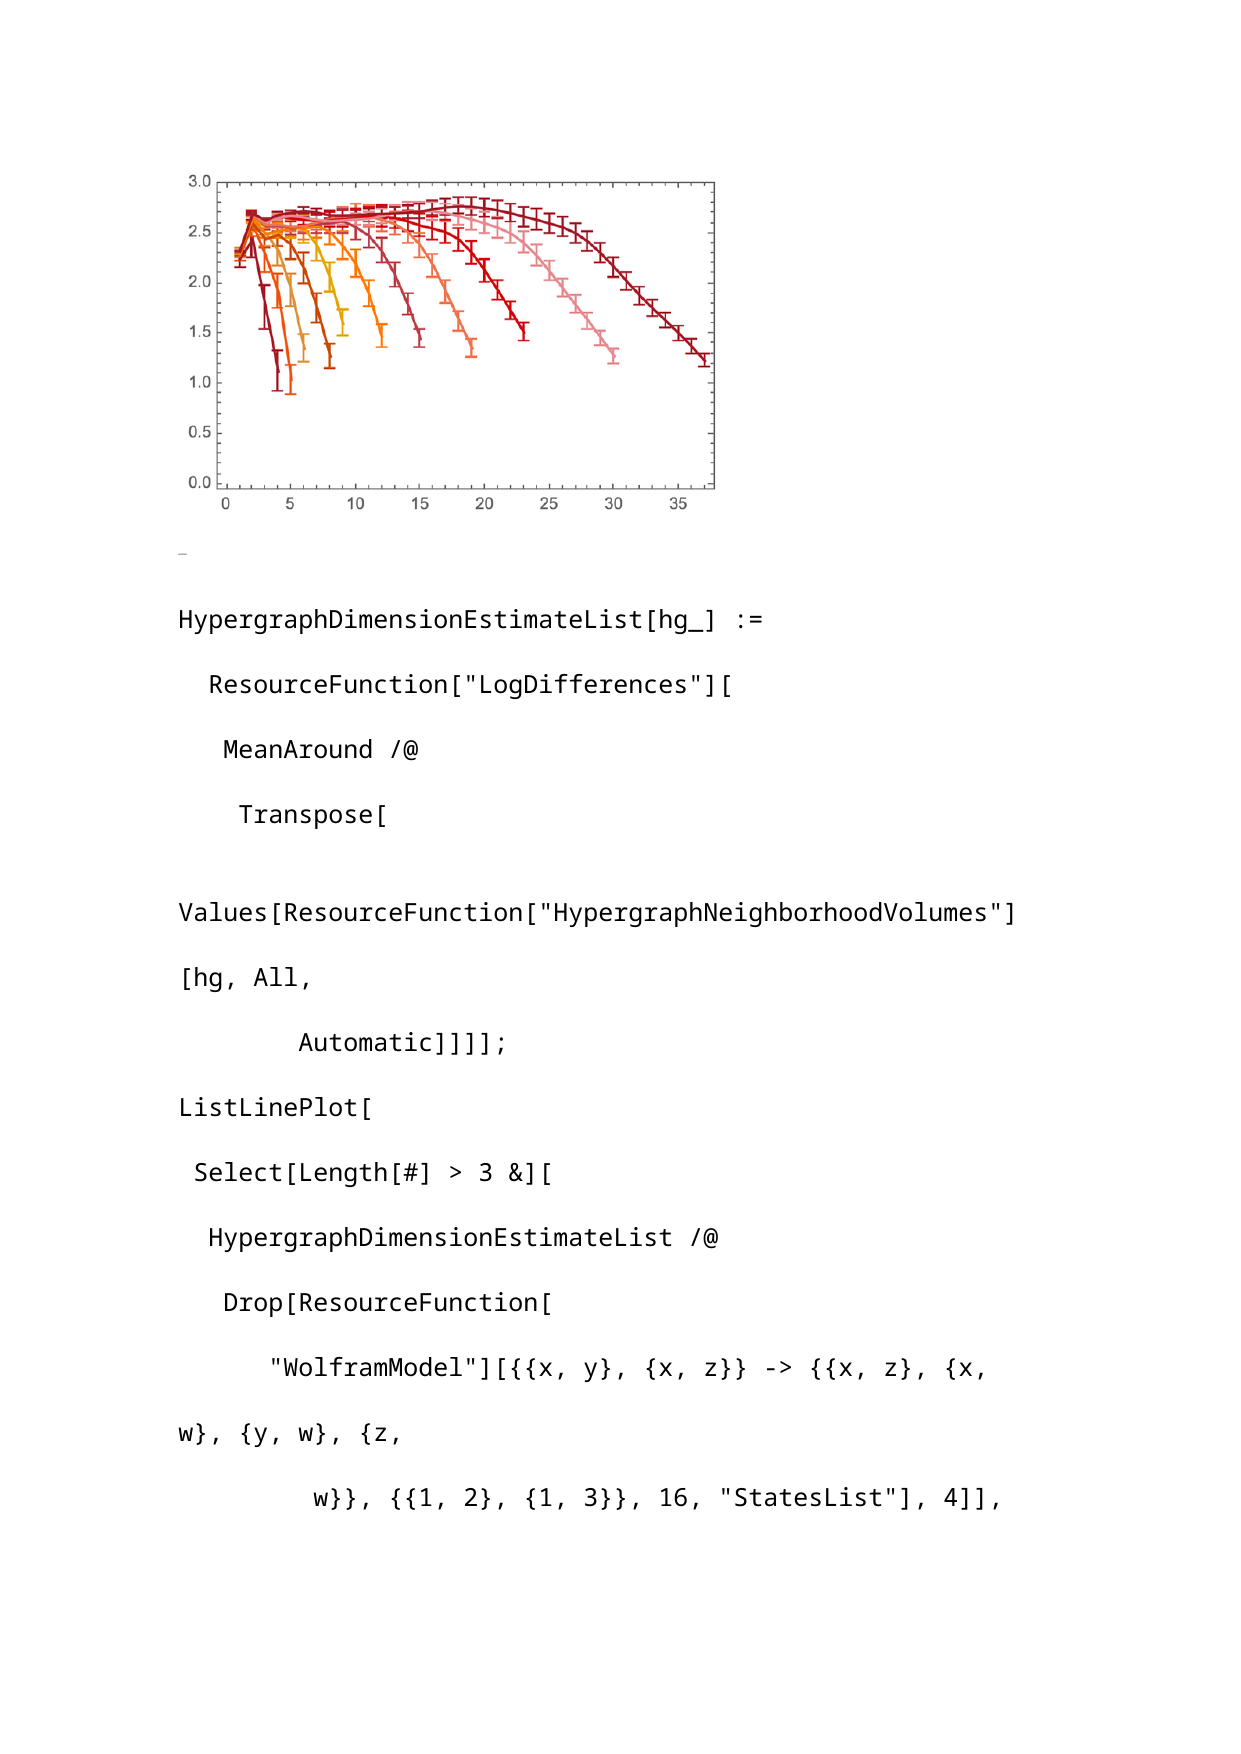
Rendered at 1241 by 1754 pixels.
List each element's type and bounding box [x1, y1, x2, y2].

picture [178, 171, 741, 517]
table_header [172, 162, 1053, 1532]
